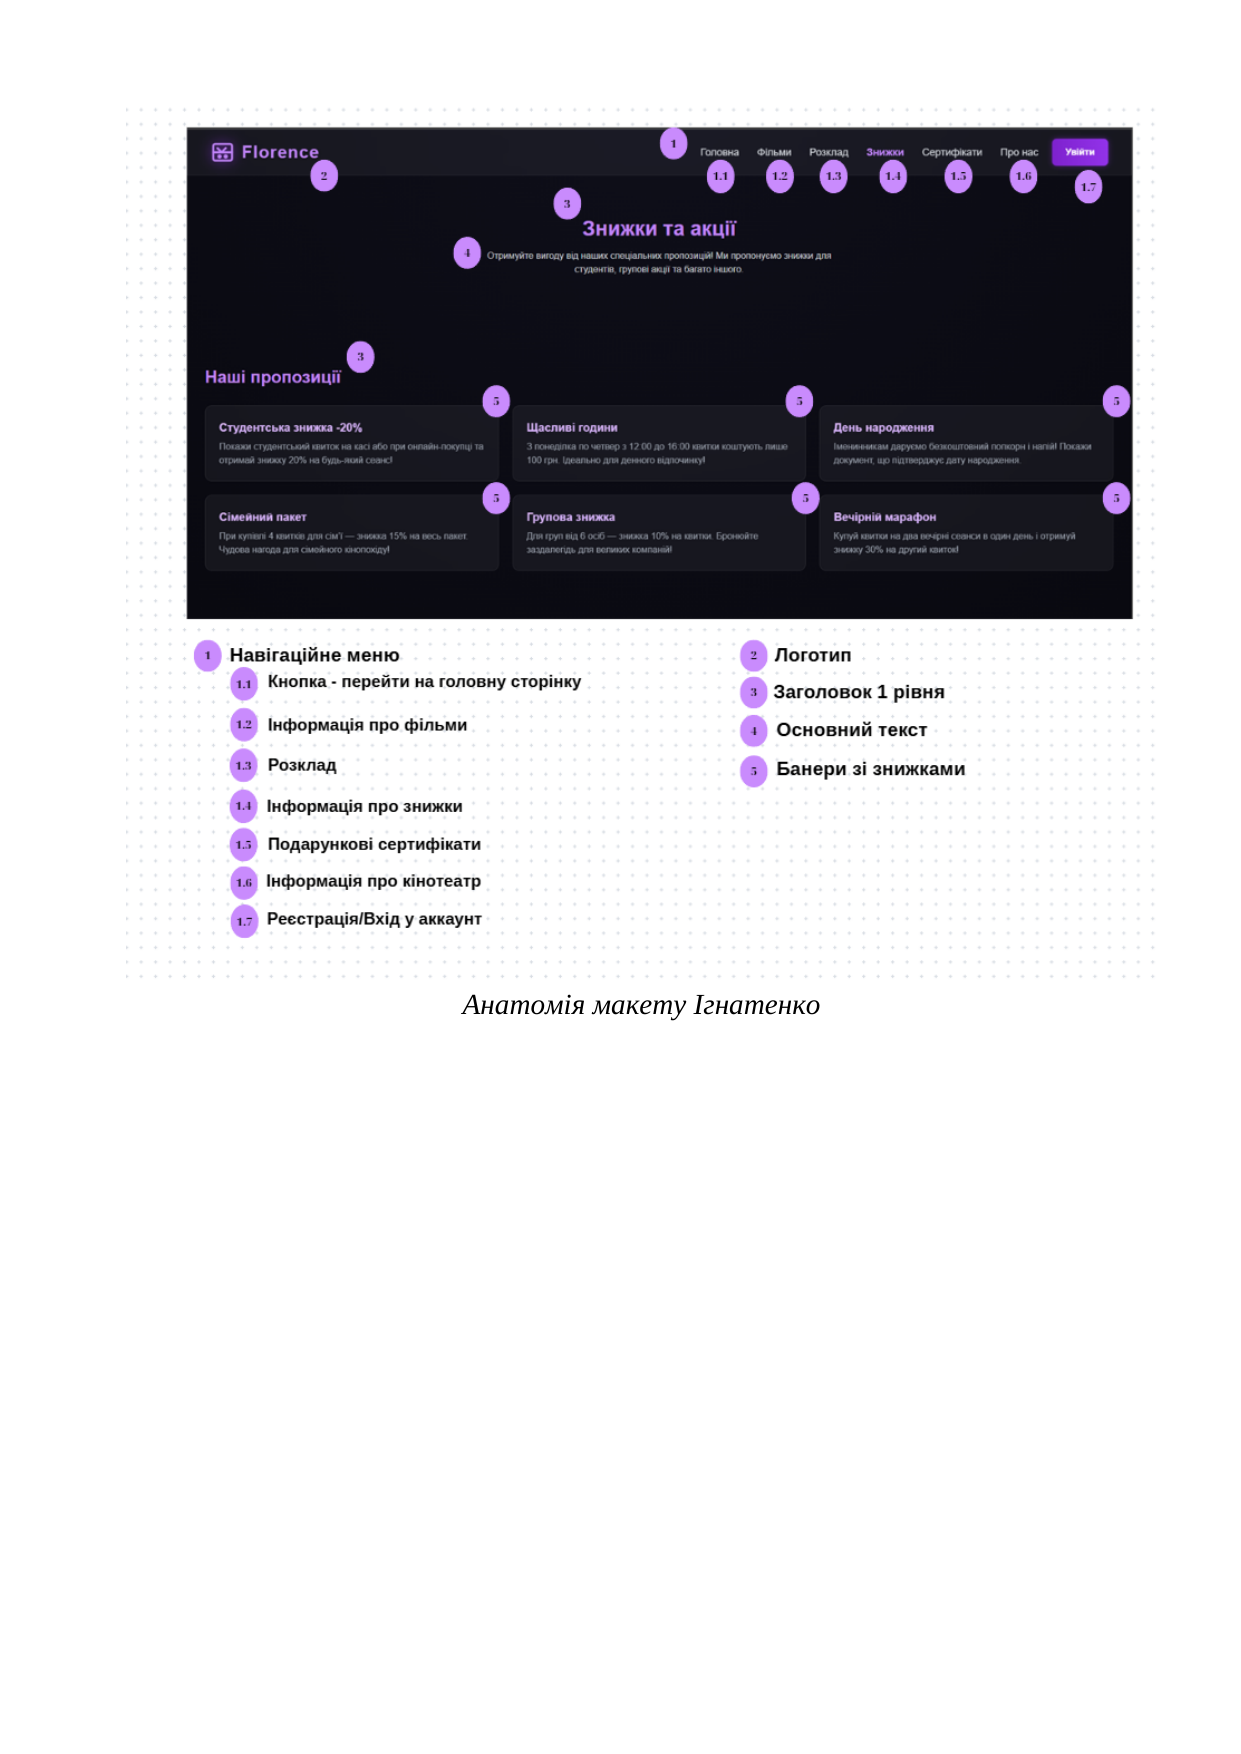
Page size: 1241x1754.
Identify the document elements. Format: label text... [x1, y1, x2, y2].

text Анатомія макету Ігнатенко [88, 987, 1122, 1020]
picture [126, 103, 1160, 987]
